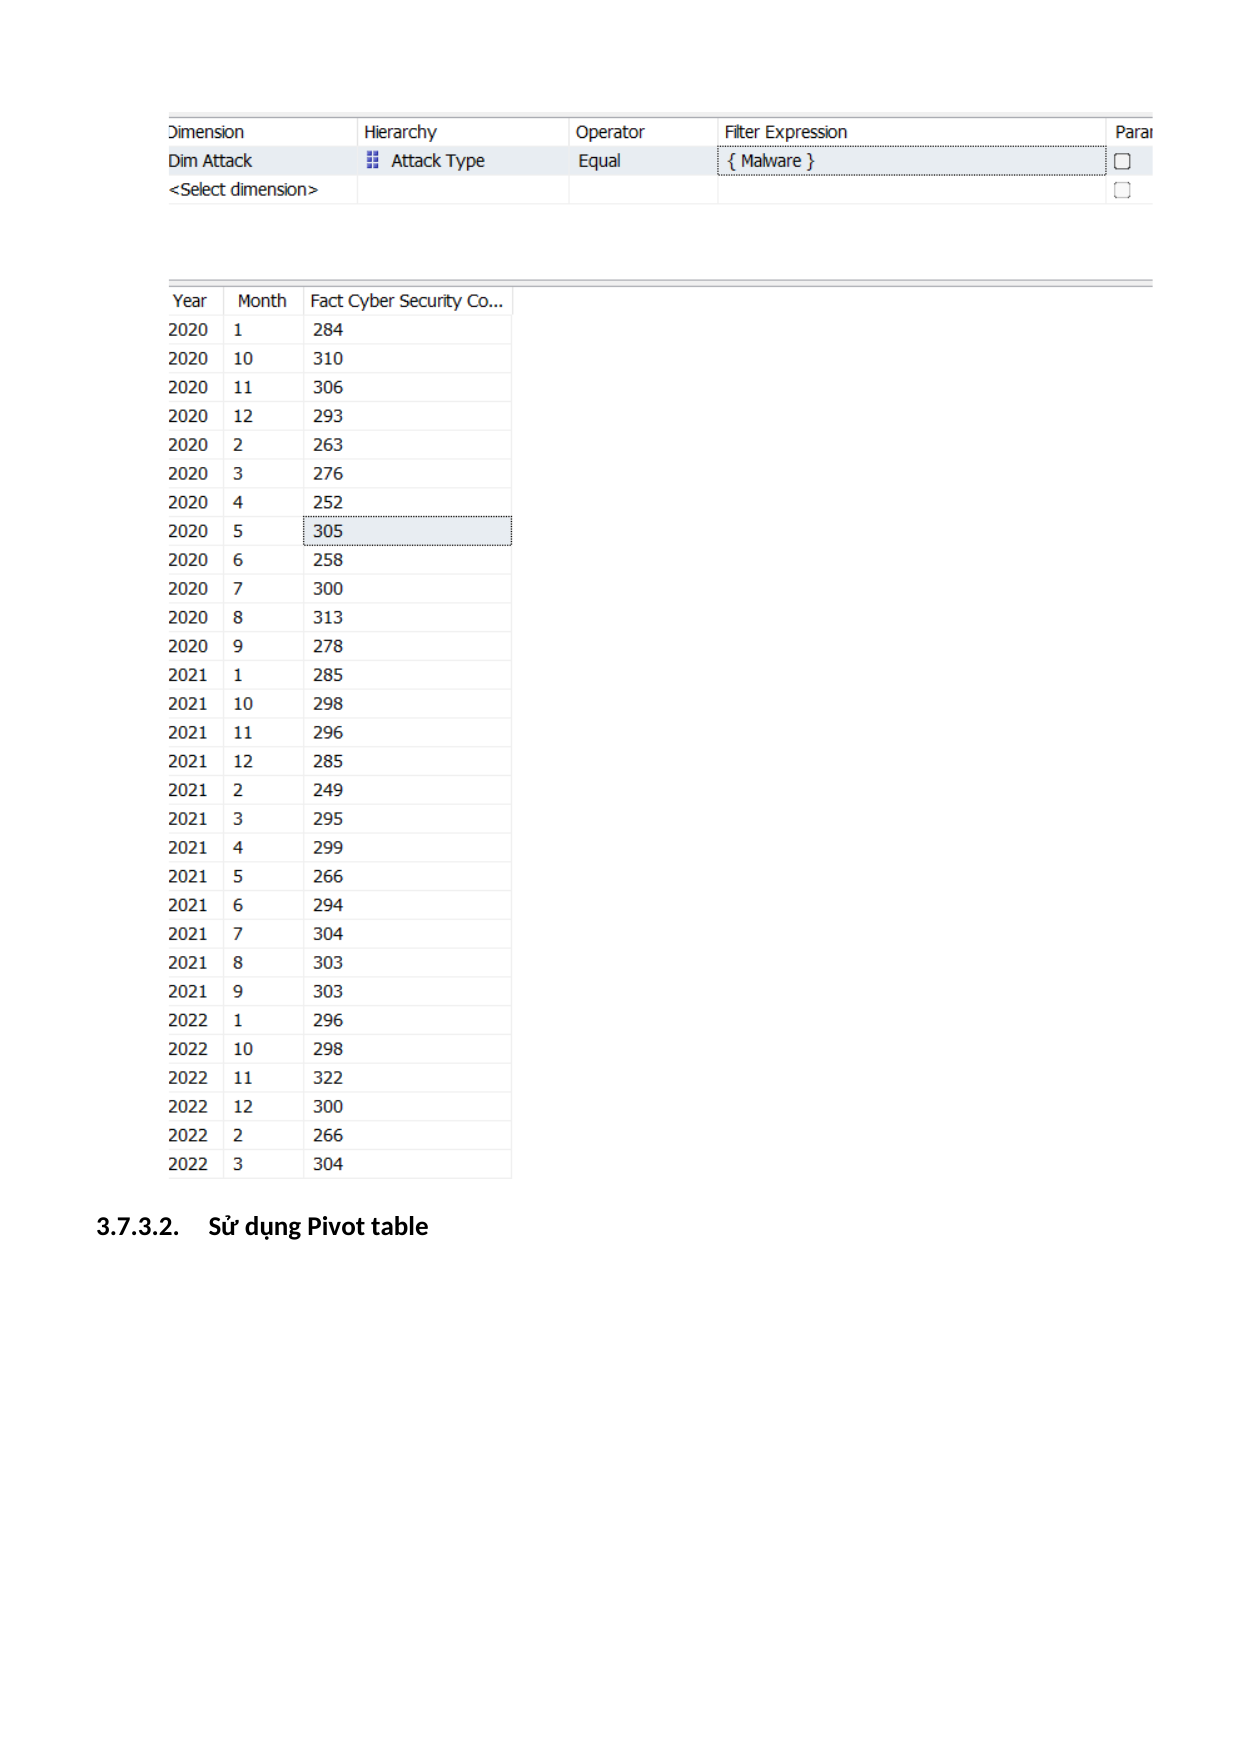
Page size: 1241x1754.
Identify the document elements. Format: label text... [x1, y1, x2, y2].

picture [168, 112, 1153, 1179]
subtitle Sử dụng Pivot table [96, 1209, 1226, 1242]
